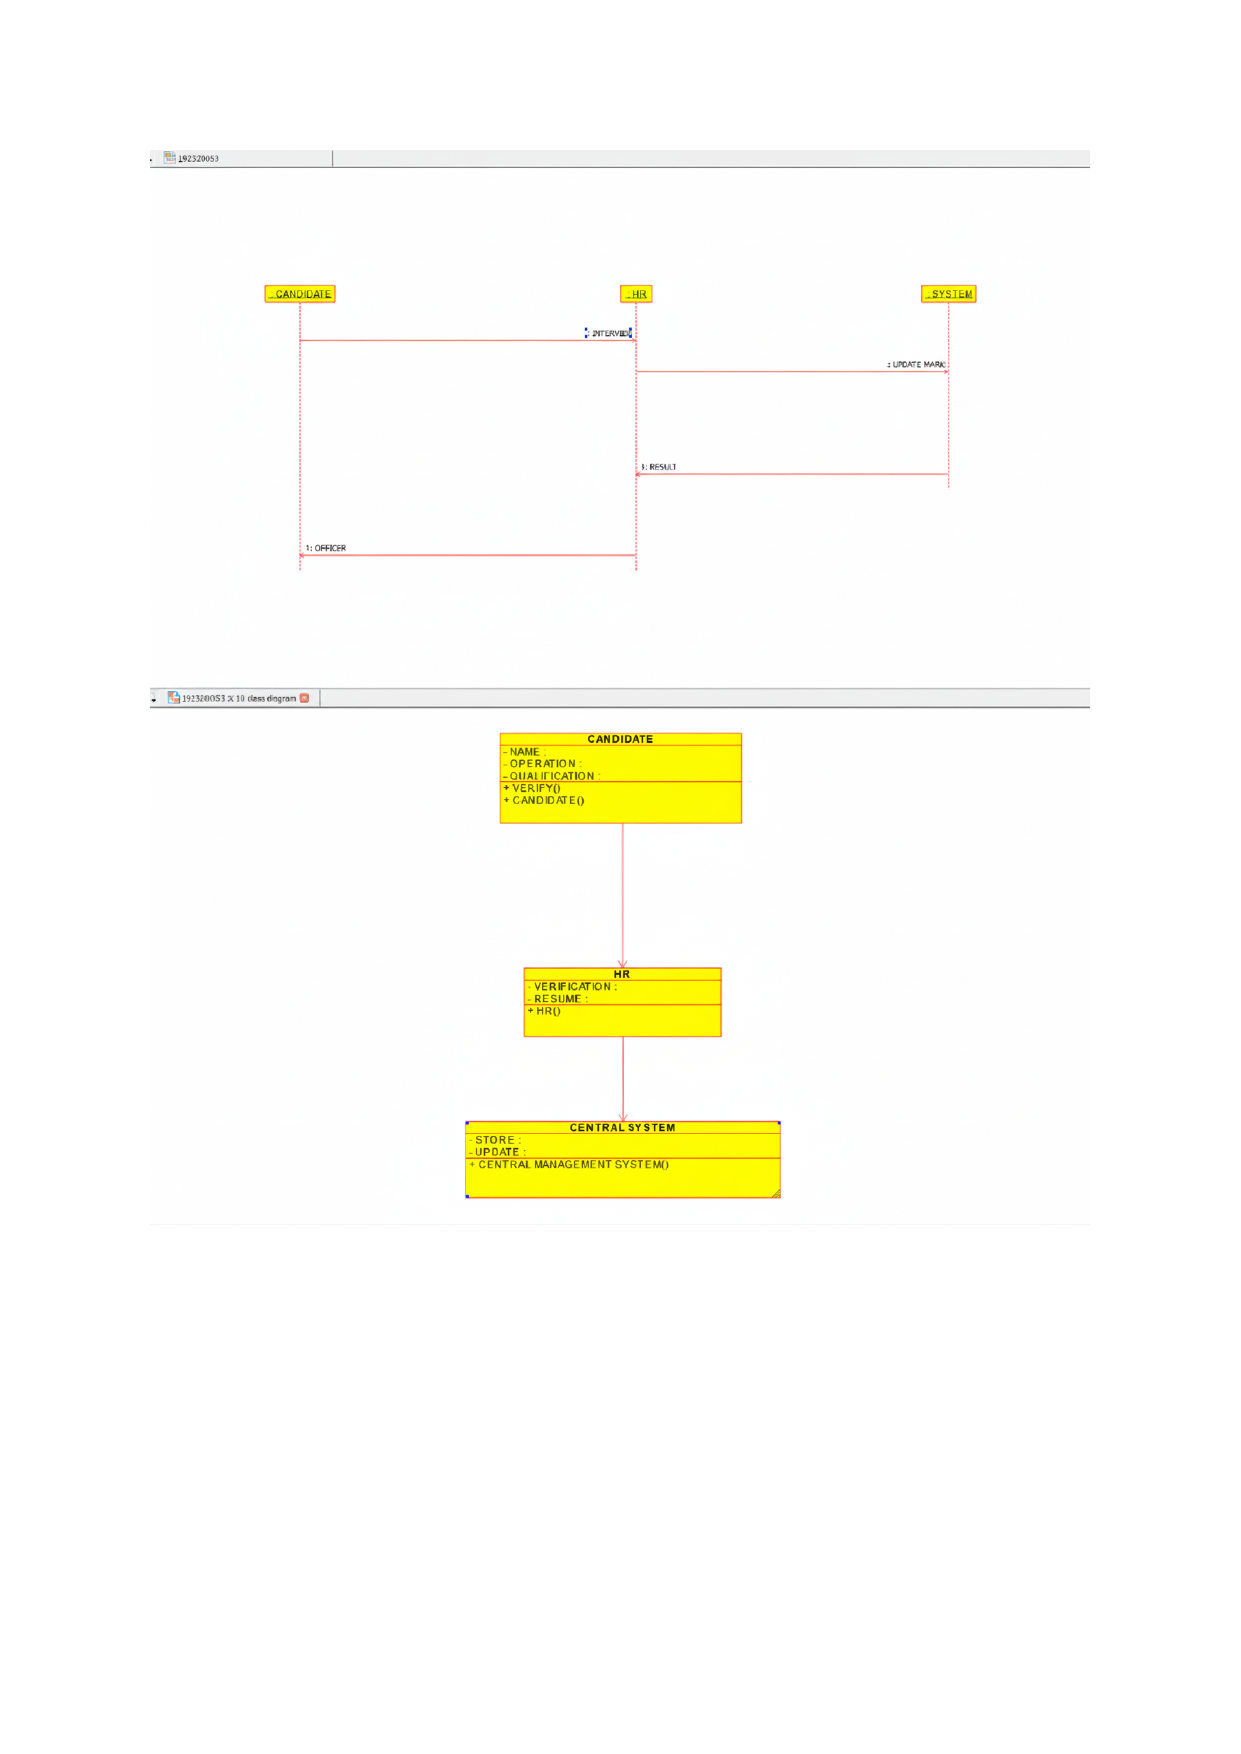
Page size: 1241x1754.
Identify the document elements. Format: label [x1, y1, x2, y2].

picture [150, 150, 1091, 1225]
